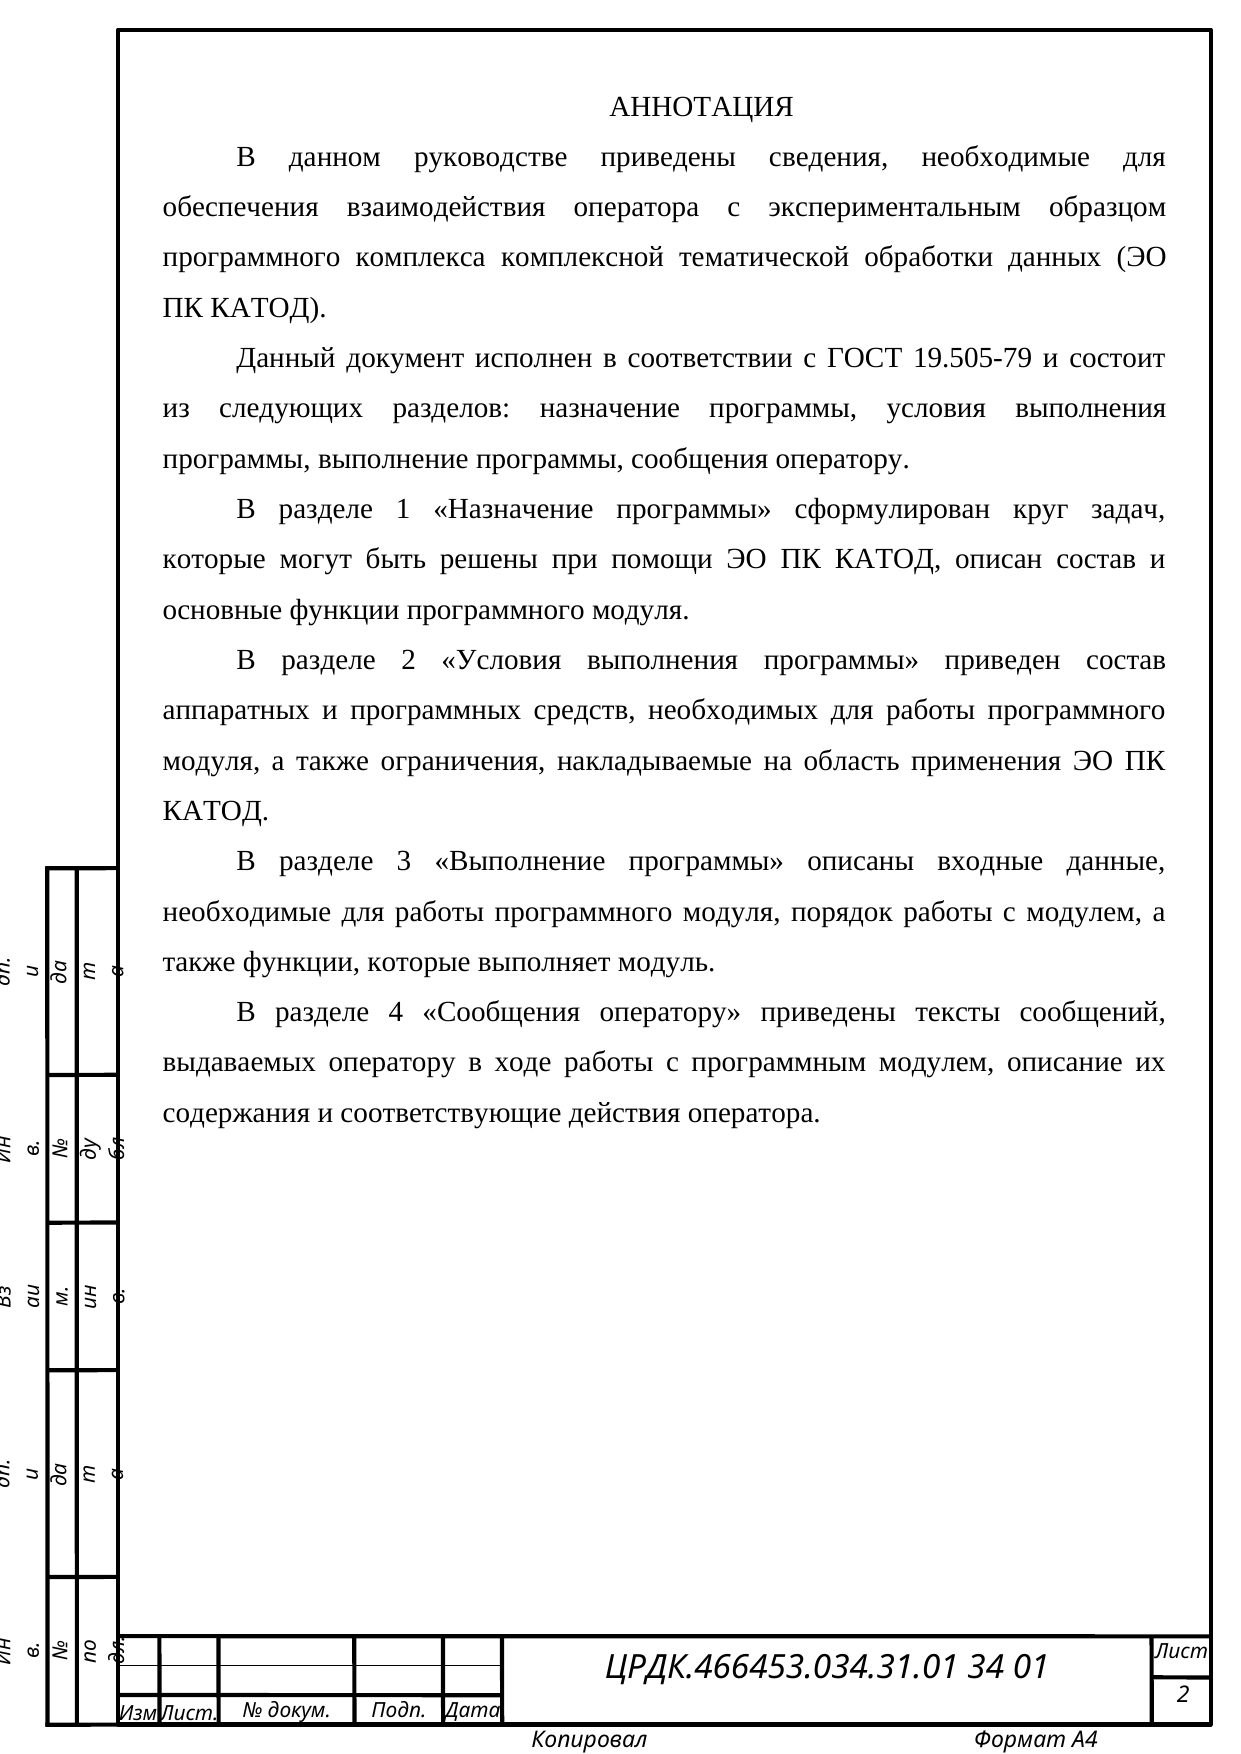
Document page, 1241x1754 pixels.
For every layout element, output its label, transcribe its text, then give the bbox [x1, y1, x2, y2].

text В данном руководстве приведены сведения, необходимые для обеспечения взаимодействия оператора с экспериментальным образцом программного комплекса комплексной тематической обработки данных (ЭО ПК КАТОД). [162, 139, 1167, 323]
text В разделе 4 «Сообщения оператору» приведены тексты сообщений, выдаваемых оператору в ходе работы с программным модулем, описание их содержания и соответствующие действия оператора. [162, 994, 1167, 1128]
text В разделе 1 «Назначение программы» сформулирован круг задач, которые могут быть решены при помощи ЭО ПК КАТОД, описан состав и основные функции программного модуля. [162, 491, 1167, 625]
text Данный документ исполнен в соответствии с ГОСТ 19.505-79 и состоит из следующих разделов: назначение программы, условия выполнения программы, выполнение программы, сообщения оператору. [162, 340, 1167, 474]
text В разделе 3 «Выполнение программы» описаны входные данные, необходимые для работы программного модуля, порядок работы с модулем, а также функции, которые выполняет модуль. [162, 843, 1167, 977]
text АННОТАЦИЯ [162, 89, 1167, 122]
text В разделе 2 «Условия выполнения программы» приведен состав аппаратных и программных средств, необходимых для работы программного модуля, а также ограничения, накладываемые на область применения ЭО ПК КАТОД. [162, 642, 1167, 827]
